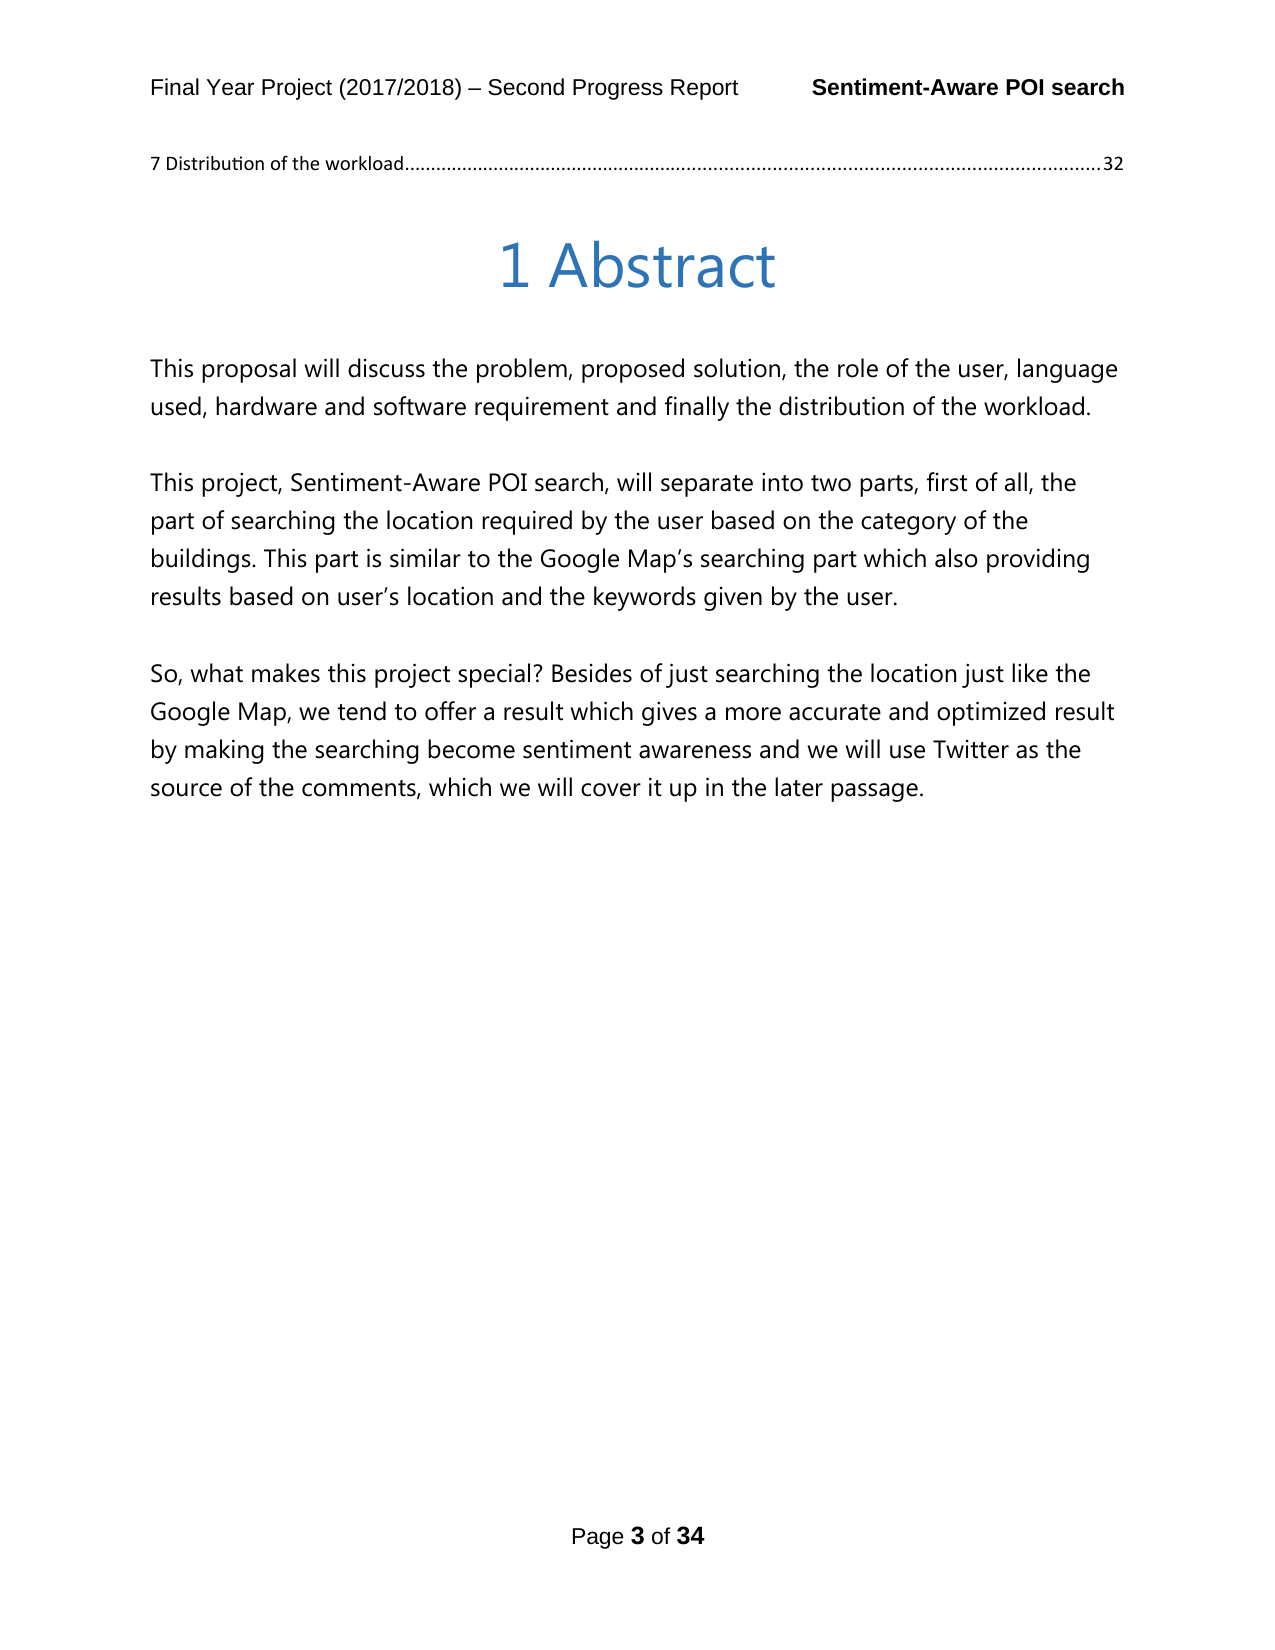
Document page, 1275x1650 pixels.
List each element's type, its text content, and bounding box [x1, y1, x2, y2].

text This proposal will discuss the problem, proposed solution, the role of the user, language used, hardware and software requirement and finally the distribution of the workload. [150, 350, 1125, 421]
text This project, Sentiment-Aware POI search, will separate into two parts, first of all, the part of searching the location required by the user based on the category of the buildings. This part is similar to the Google Map’s searching part which also providing results based on user’s location and the keywords given by the user. [150, 464, 1125, 612]
text So, what makes this project special? Besides of just searching the location just like the Google Map, we tend to offer a result which gives a more accurate and optimized result by making the searching become sentiment awareness and we will use Twitter as the source of the comments, which we will cover it up in the later passage. [150, 655, 1125, 803]
title 1 Abstract [150, 219, 1125, 303]
